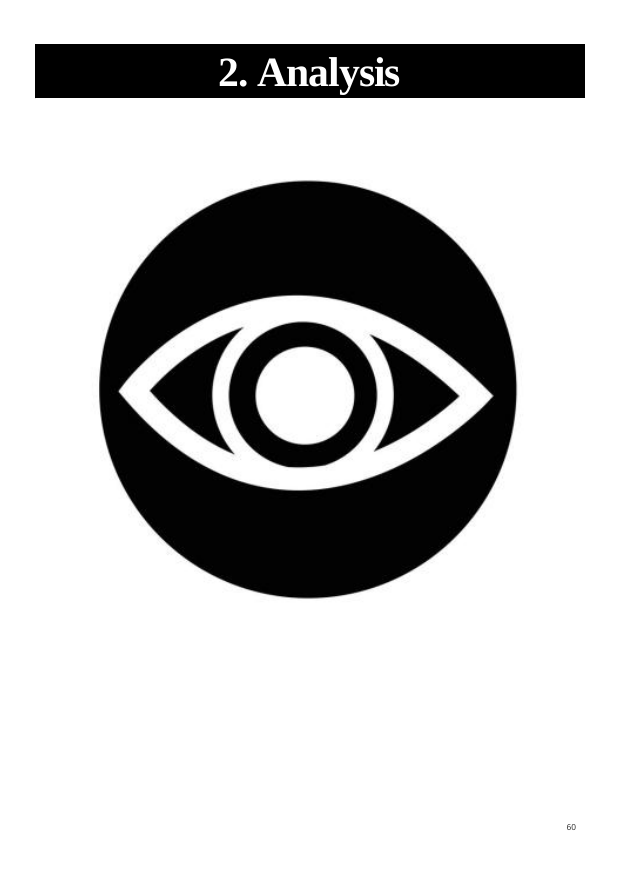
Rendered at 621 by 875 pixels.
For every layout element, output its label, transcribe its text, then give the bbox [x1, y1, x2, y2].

picture [44, 123, 576, 655]
subtitle Analysis [36, 45, 584, 97]
